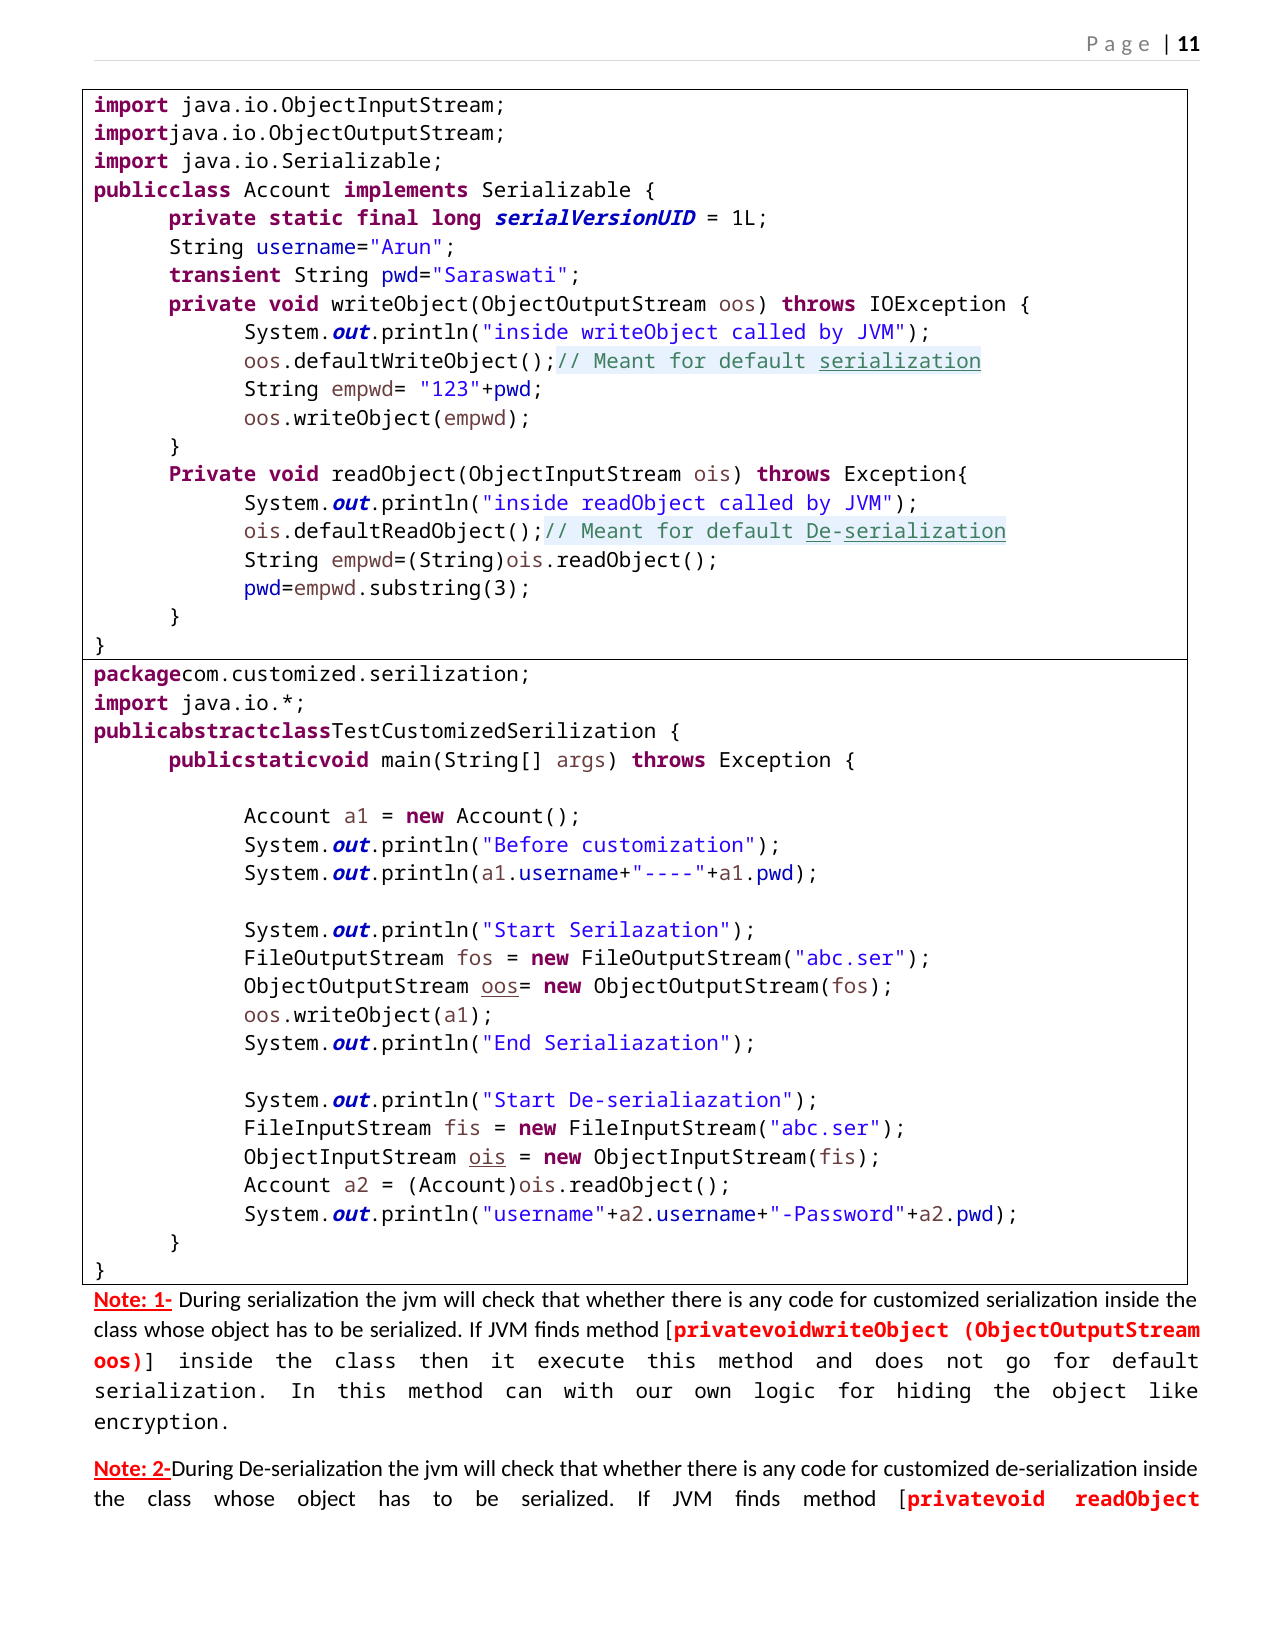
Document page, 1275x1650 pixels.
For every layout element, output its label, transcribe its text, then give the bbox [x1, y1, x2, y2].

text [94, 1454, 1200, 1513]
text Note: 1- During serialization the jvm will check that whether there is any code for customized serialization inside the class whose object has to be serialized. If JVM finds method [privatevoidwriteObject (ObjectOutputStream oos)] inside the class then it execute this method and does not go for default serialization. In this method can with our own logic for hiding the object like encryption. [94, 1285, 1200, 1436]
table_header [83, 90, 1187, 658]
table_cell packagecom.customized.serilization; import java.io.*; publicabstractclassTestCustomizedSerilization { publicstaticvoid main(String[] args) throws Exception { Account a1 = new Account(); System.out.println("Before customization"); System.out.println(a1.username+"----"+a1.pwd); System.out.println("Start Serilazation"); FileOutputStream fos = new FileOutputStream("abc.ser"); ObjectOutputStream oos= new ObjectOutputStream(fos); oos.writeObject(a1); System.out.println("End Serialiazation"); System.out.println("Start De-serialiazation"); FileInputStream fis = new FileInputStream("abc.ser"); ObjectInputStream ois = new ObjectInputStream(fis); Account a2 = (Account)ois.readObject(); System.out.println("username"+a2.username+"-Password"+a2.pwd); } } [83, 660, 1187, 1284]
